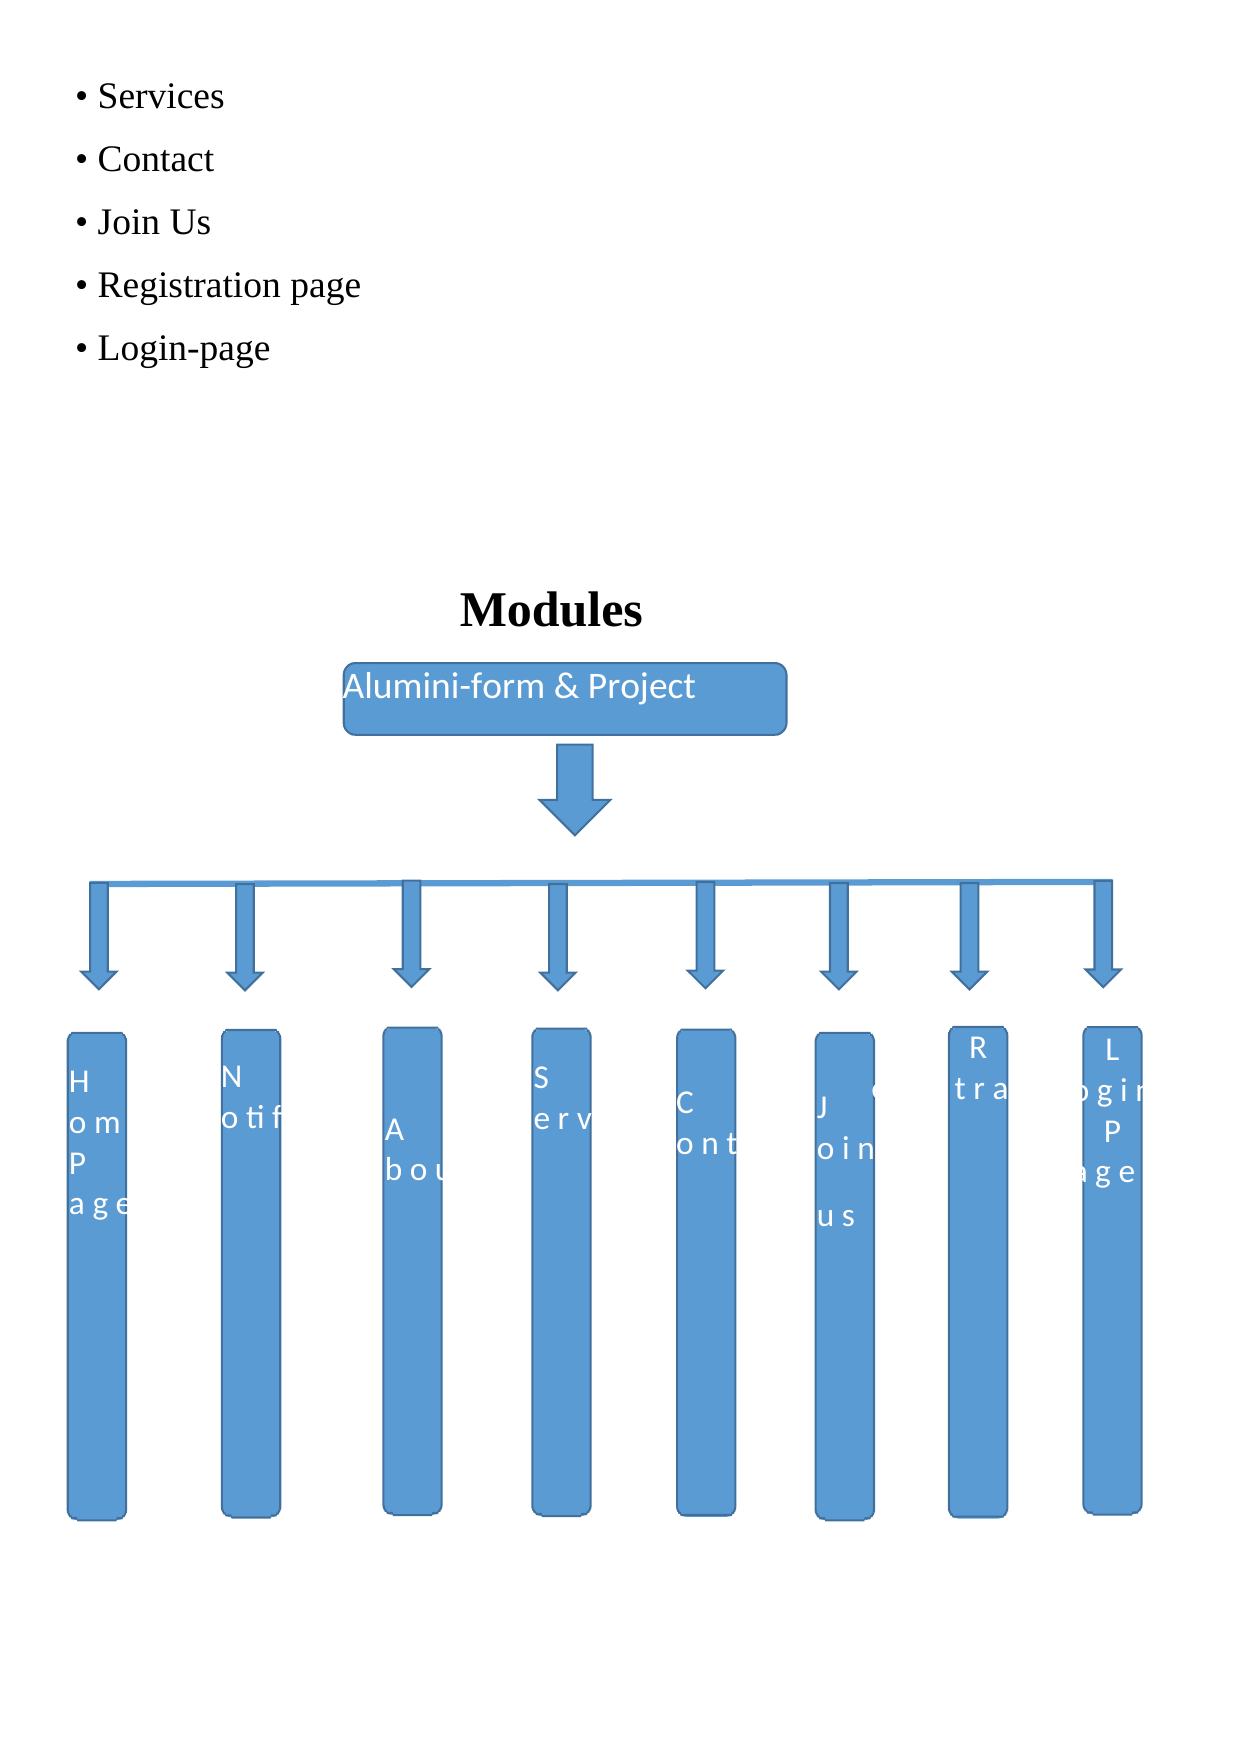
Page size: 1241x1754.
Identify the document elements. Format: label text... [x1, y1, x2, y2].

list Services [75, 73, 1186, 116]
list Join Us [75, 199, 1186, 243]
list Contact [75, 136, 1186, 179]
text Modules [261, 579, 842, 637]
list Login-page [75, 326, 1186, 369]
list Registration page [75, 263, 1186, 306]
